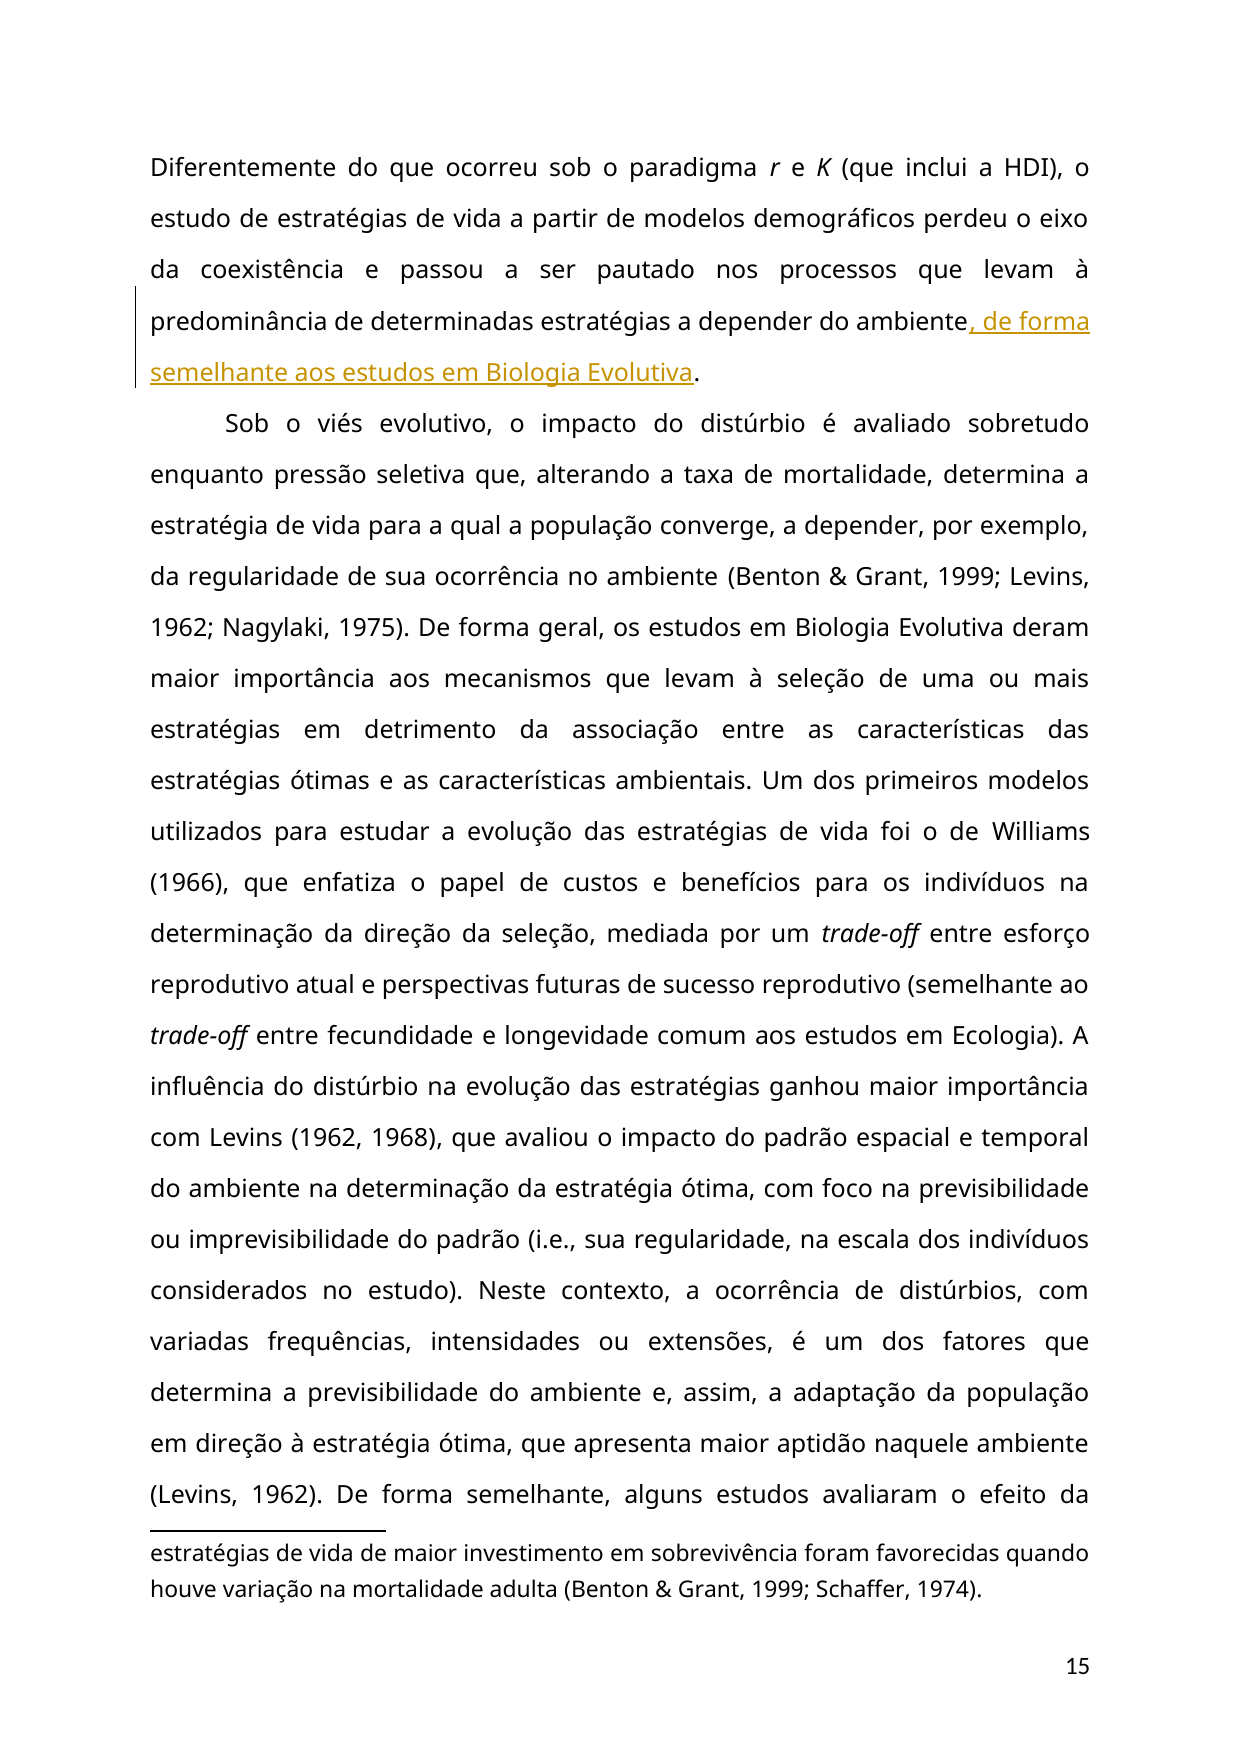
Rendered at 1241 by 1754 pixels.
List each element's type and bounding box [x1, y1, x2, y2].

text [150, 150, 1090, 388]
text [150, 405, 1090, 1511]
